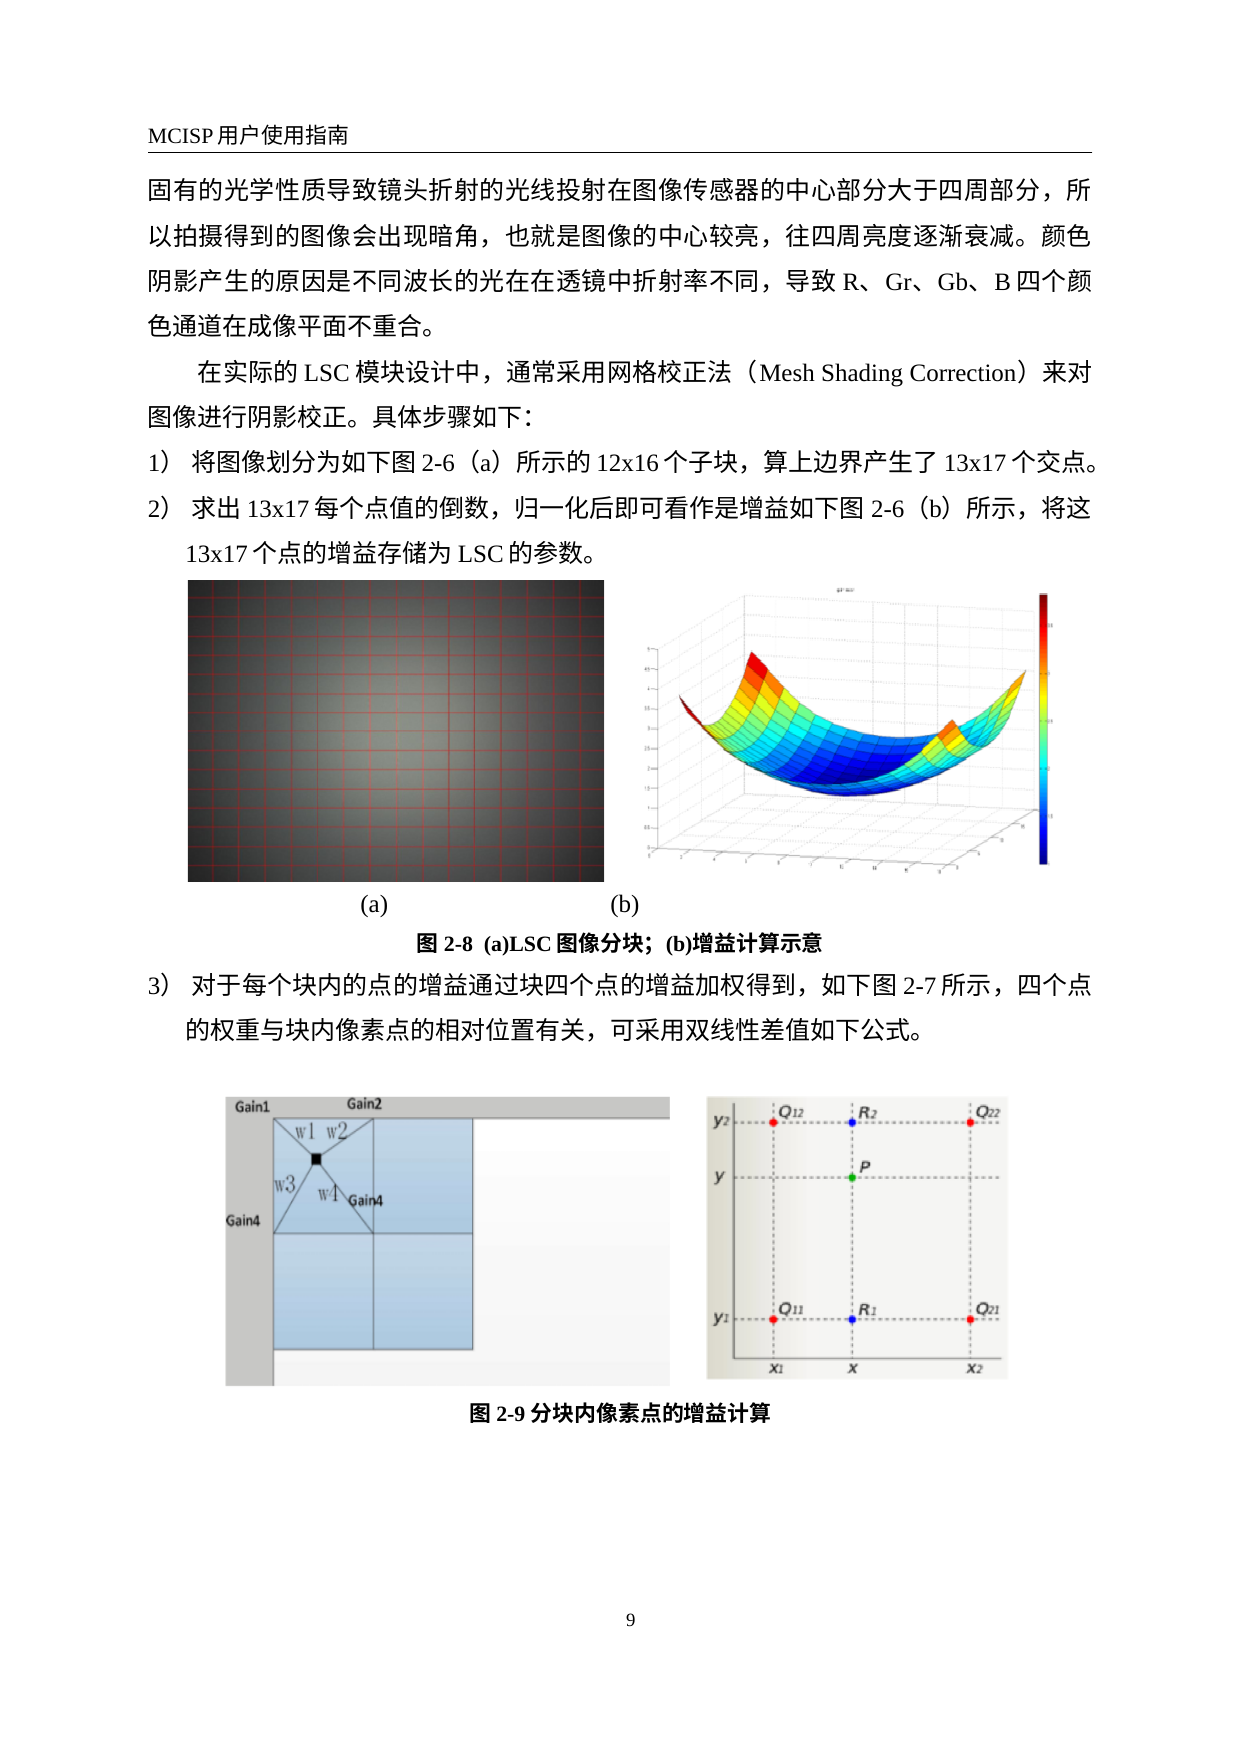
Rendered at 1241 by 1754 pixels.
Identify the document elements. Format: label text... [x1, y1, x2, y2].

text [148, 171, 1092, 343]
list 对于每个块内的点的增益通过块四个点的增益加权得到，如下图2-7所示，四个点的权重与块内像素点的相对位置有关，可采用双线性差值如下公式。 [148, 965, 1092, 1047]
list 将图像划分为如下图2-6（a）所示的12x16个子块，算上边界产生了13x17个交点。 [148, 443, 1092, 479]
text 在实际的LSC模块设计中，通常采用网格校正法（Mesh Shading Correction）来对图像进行阴影校正。具体步骤如下： [148, 352, 1092, 434]
list 求出13x17每个点值的倒数，归一化后即可看作是增益如下图2-6（b）所示，将这13x17个点的增益存储为LSC的参数。 [148, 488, 1092, 569]
picture [701, 1091, 1017, 1389]
list (b) [360, 889, 1092, 918]
